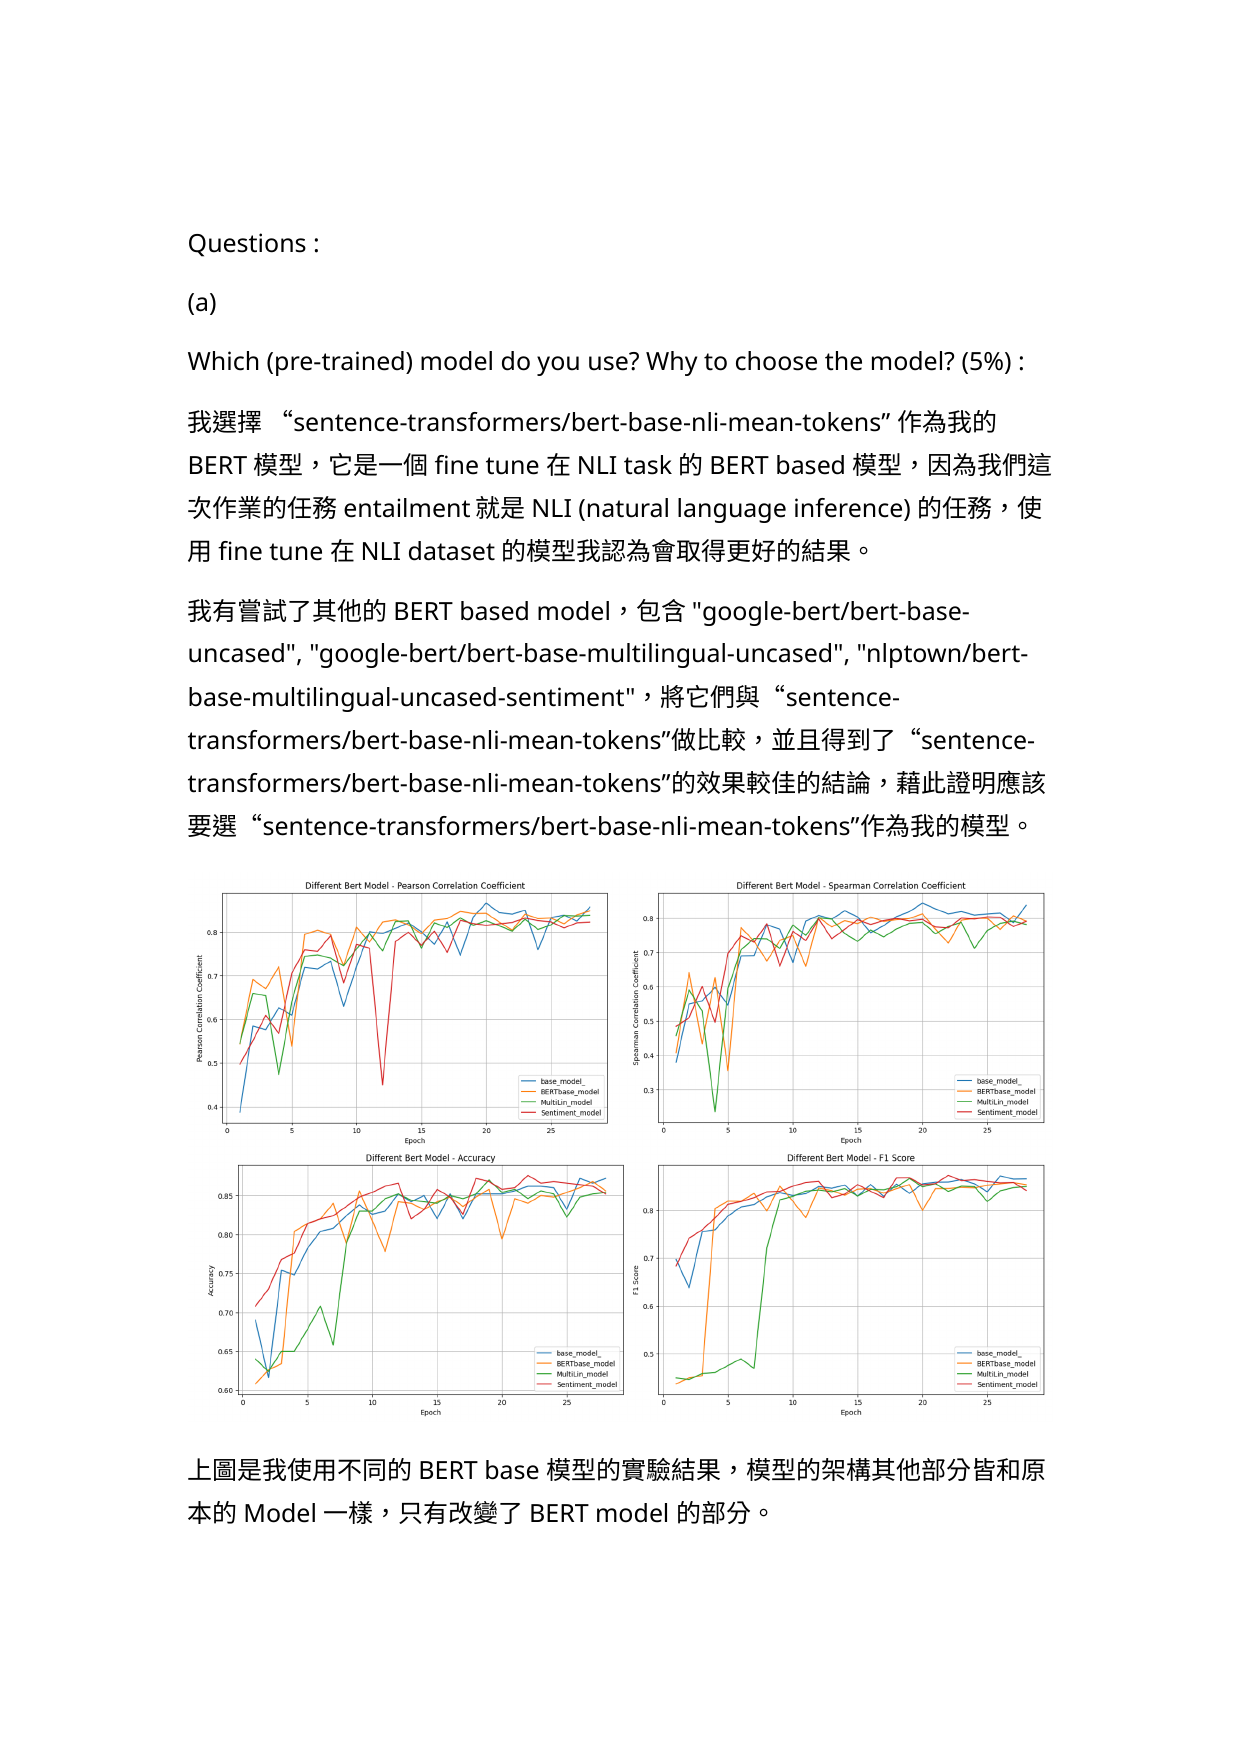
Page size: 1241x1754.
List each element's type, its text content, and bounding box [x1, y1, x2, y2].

text 上圖是我使用不同的 BERT base 模型的實驗結果，模型的架構其他部分皆和原本的 Model 一樣，只有改變了 BERT model 的部分。 [187, 1450, 1053, 1531]
text Questions : [187, 224, 1053, 261]
text 我選擇 “sentence-transformers/bert-base-nli-mean-tokens” 作為我的 BERT 模型，它是一個 fine tune 在 NLI task 的 BERT based 模型，因為我們這次作業的任務 entailment就是 NLI (natural language inference) 的任務，使用 fine tune 在 NLI dataset 的模型我認為會取得更好的結果。 [187, 402, 1053, 568]
text Which (pre-trained) model do you use? Why to choose the model? (5%) : [187, 342, 1053, 380]
picture [187, 872, 1053, 1422]
text 我有嘗試了其他的 BERT based model，包含 "google-bert/bert-base-uncased", "google-bert/bert-base-multilingual-uncased", "nlptown/bert-base-multilingual-uncased-sentiment"，將它們與“sentence-transformers/bert-base-nli-mean-tokens”做比較，並且得到了“sentence-transformers/bert-base-nli-mean-tokens”的效果較佳的結論，藉此證明應該要選“sentence-transformers/bert-base-nli-mean-tokens”作為我的模型。 [187, 591, 1053, 844]
